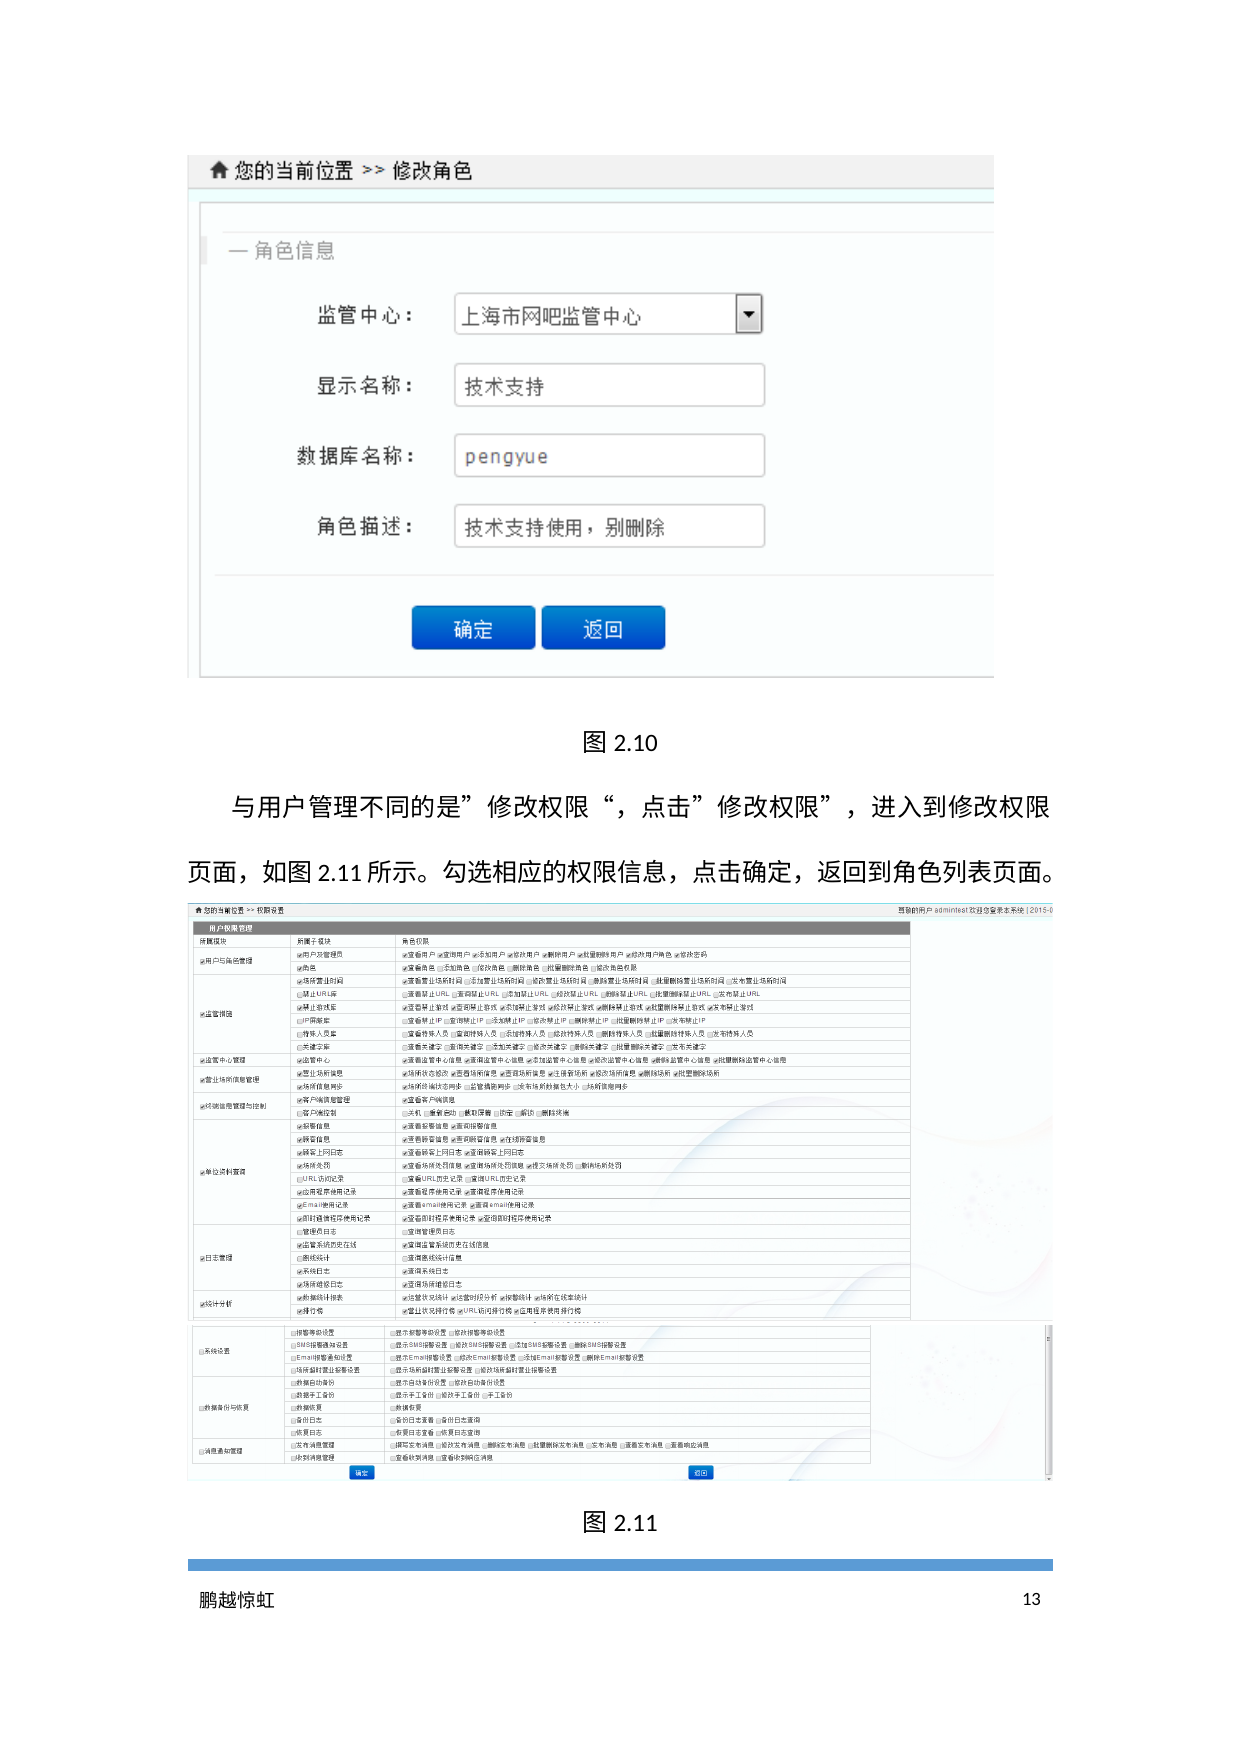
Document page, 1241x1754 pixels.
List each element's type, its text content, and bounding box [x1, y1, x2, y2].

text 图 2.10 [187, 708, 1053, 773]
text 图 2.11 [187, 1488, 1053, 1553]
picture [187, 1325, 1053, 1481]
text 与用户管理不同的是”修改权限“，点击”修改权限”，进入到修改权限页面，如图2.11所示。勾选相应的权限信息，点击确定，返回到角色列表页面。 [187, 773, 1053, 903]
picture [187, 903, 1053, 1323]
picture [187, 155, 994, 678]
